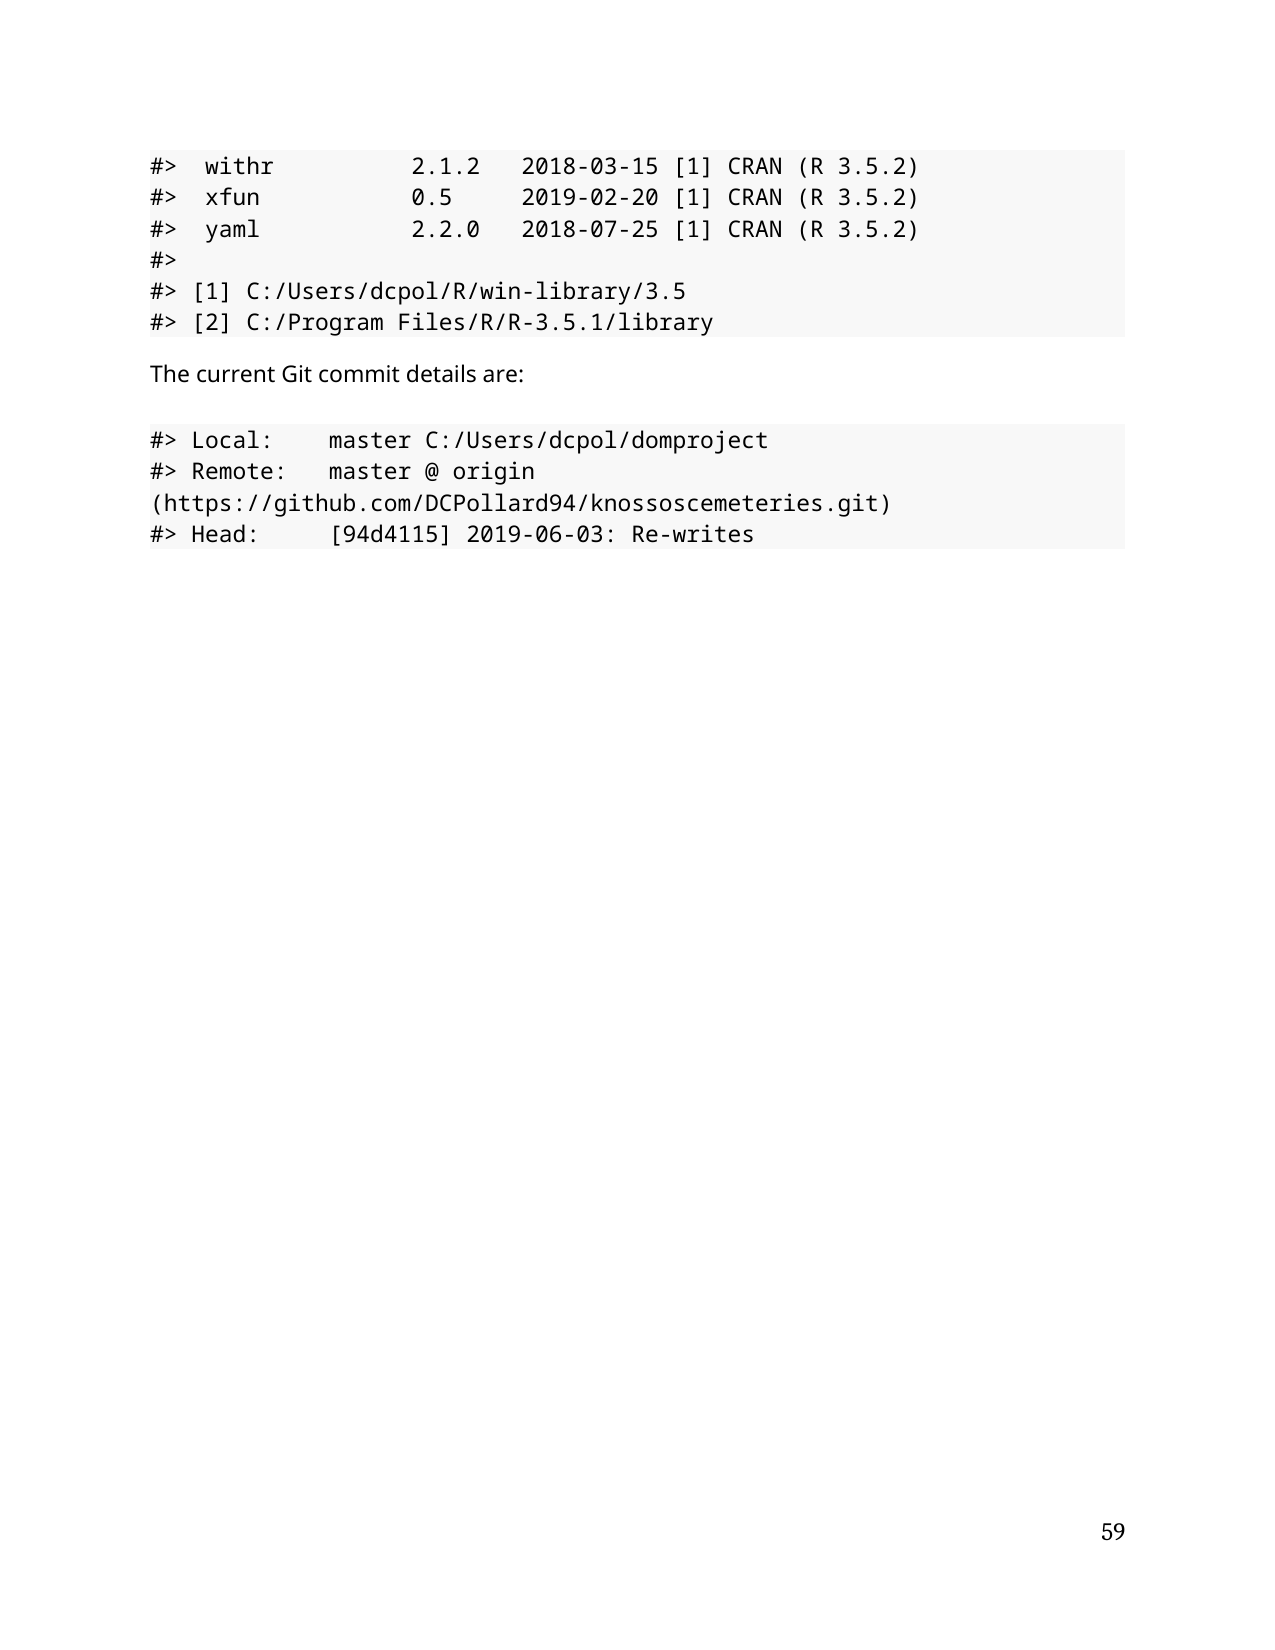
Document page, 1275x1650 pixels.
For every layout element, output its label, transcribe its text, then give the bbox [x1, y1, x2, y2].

text #> Local: master C:/Users/dcpol/domproject #> Remote: master @ origin (https://github.com/DCPollard94/knossoscemeteries.git) #> Head: [94d4115] 2019-06-03: Re-writes [150, 424, 1125, 549]
text The current Git commit details are: [150, 358, 1125, 389]
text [150, 150, 1125, 337]
